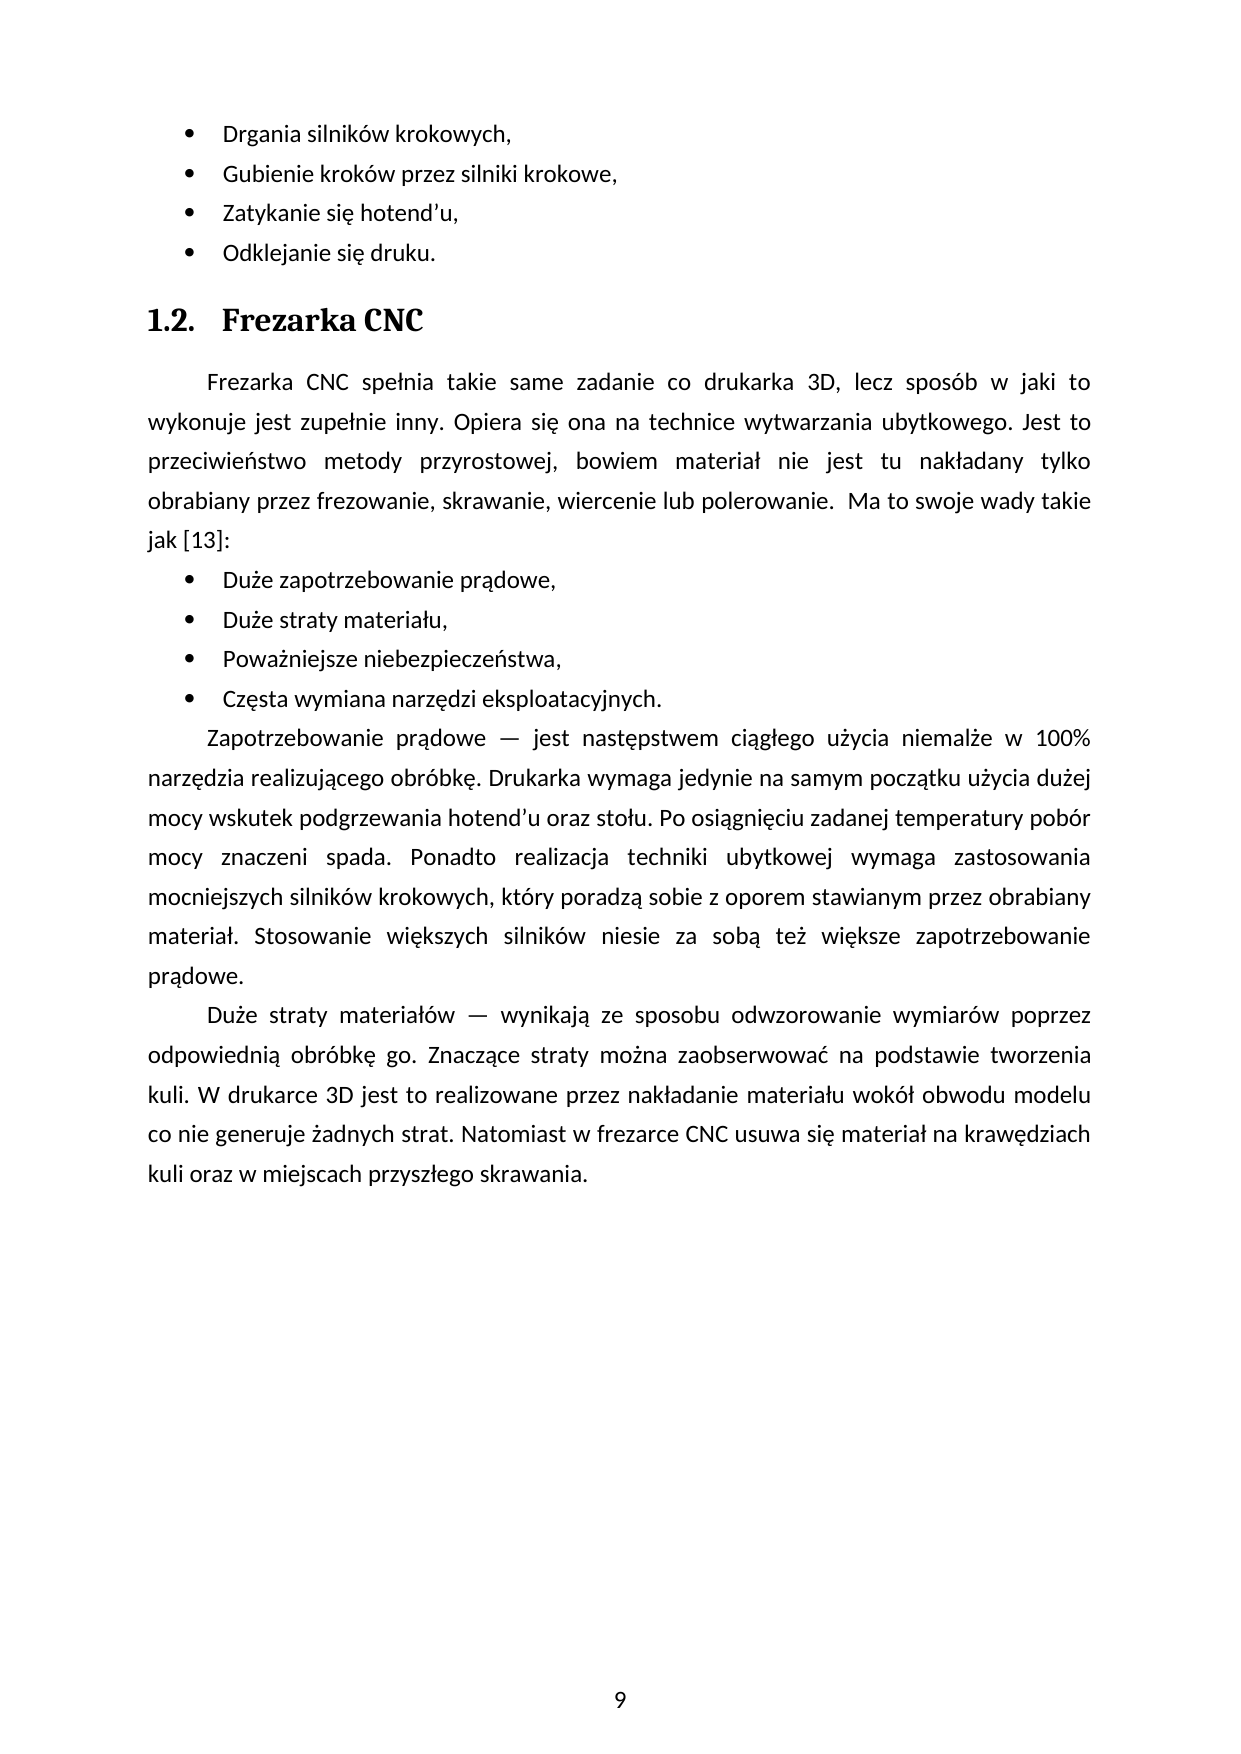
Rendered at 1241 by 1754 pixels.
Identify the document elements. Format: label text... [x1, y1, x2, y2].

list Duże straty materiału, [185, 604, 1092, 634]
list Zatykanie się hotend’u, [185, 197, 1092, 228]
text Frezarka CNC spełnia takie same zadanie co drukarka 3D, lecz sposób w jaki to wykonuje jest zupełnie inny. Opiera się ona na technice wytwarzania ubytkowego. Jest to przeciwieństwo metody przyrostowej, bowiem materiał nie jest tu nakładany tylko obrabiany przez frezowanie, skrawanie, wiercenie lub polerowanie. Ma to swoje wady takie jak : [148, 366, 1092, 555]
list Odklejanie się druku. [185, 237, 1092, 267]
text Duże straty materiałów — wynikają ze sposobu odwzorowanie wymiarów poprzez odpowiednią obróbkę go. Znaczące straty można zaobserwować na podstawie tworzenia kuli. W drukarce 3D jest to realizowane przez nakładanie materiału wokół obwodu modelu co nie generuje żadnych strat. Natomiast w frezarce CNC usuwa się materiał na krawędziach kuli oraz w miejscach przyszłego skrawania. [148, 1000, 1092, 1188]
list Częsta wymiana narzędzi eksploatacyjnych. [185, 683, 1092, 713]
list Drgania silników krokowych, [185, 118, 1092, 149]
text Zapotrzebowanie prądowe — jest następstwem ciągłego użycia niemalże w 100% narzędzia realizującego obróbkę. Drukarka wymaga jedynie na samym początku użycia dużej mocy wskutek podgrzewania hotend’u oraz stołu. Po osiągnięciu zadanej temperatury pobór mocy znaczeni spada. Ponadto realizacja techniki ubytkowej wymaga zastosowania mocniejszych silników krokowych, który poradzą sobie z oporem stawianym przez obrabiany materiał. Stosowanie większych silników niesie za sobą też większe zapotrzebowanie prądowe. [148, 723, 1092, 991]
list Poważniejsze niebezpieczeństwa, [185, 643, 1092, 674]
list Duże zapotrzebowanie prądowe, [185, 564, 1092, 595]
subtitle Frezarka CNC [148, 301, 1092, 340]
list Gubienie kroków przez silniki krokowe, [185, 158, 1092, 188]
